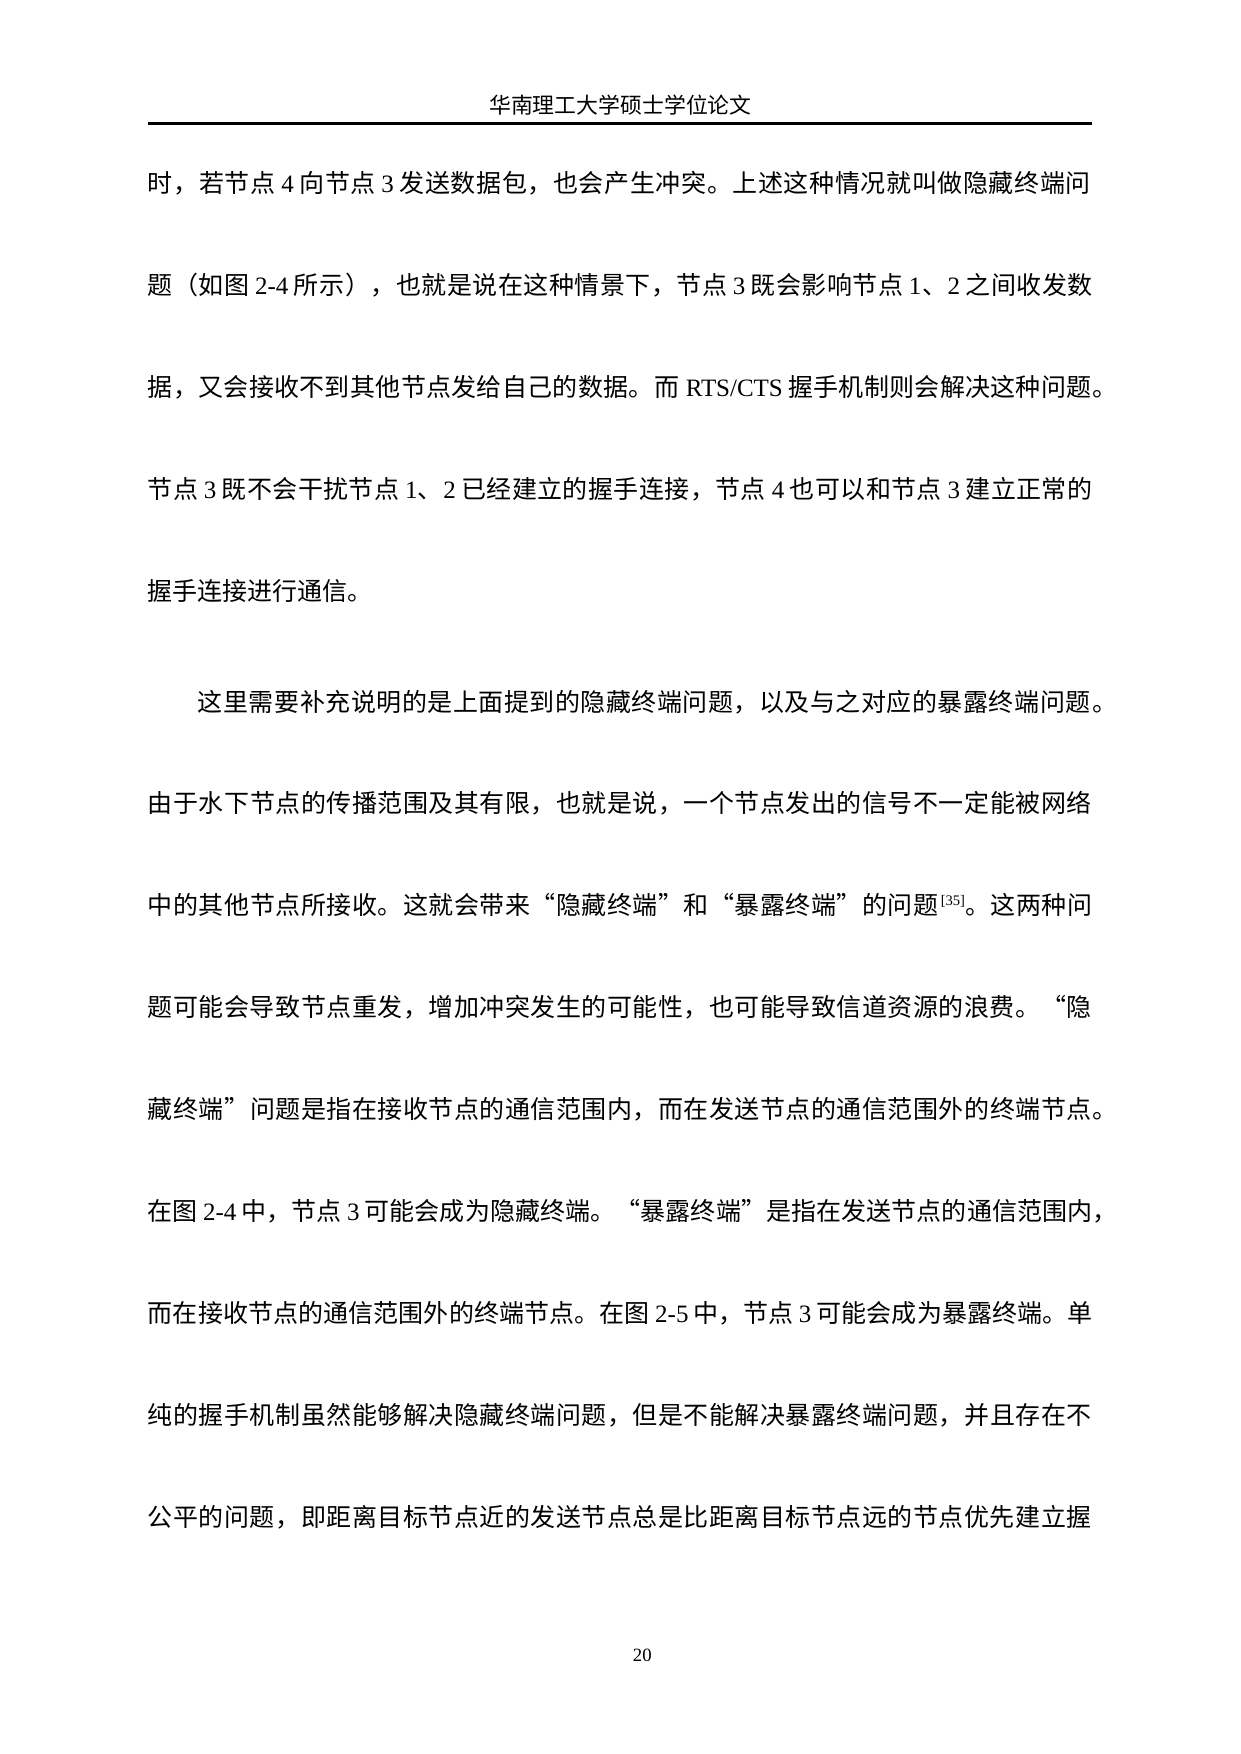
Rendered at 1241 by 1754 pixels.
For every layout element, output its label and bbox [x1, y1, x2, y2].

text [148, 148, 1092, 623]
text [148, 666, 1092, 1549]
